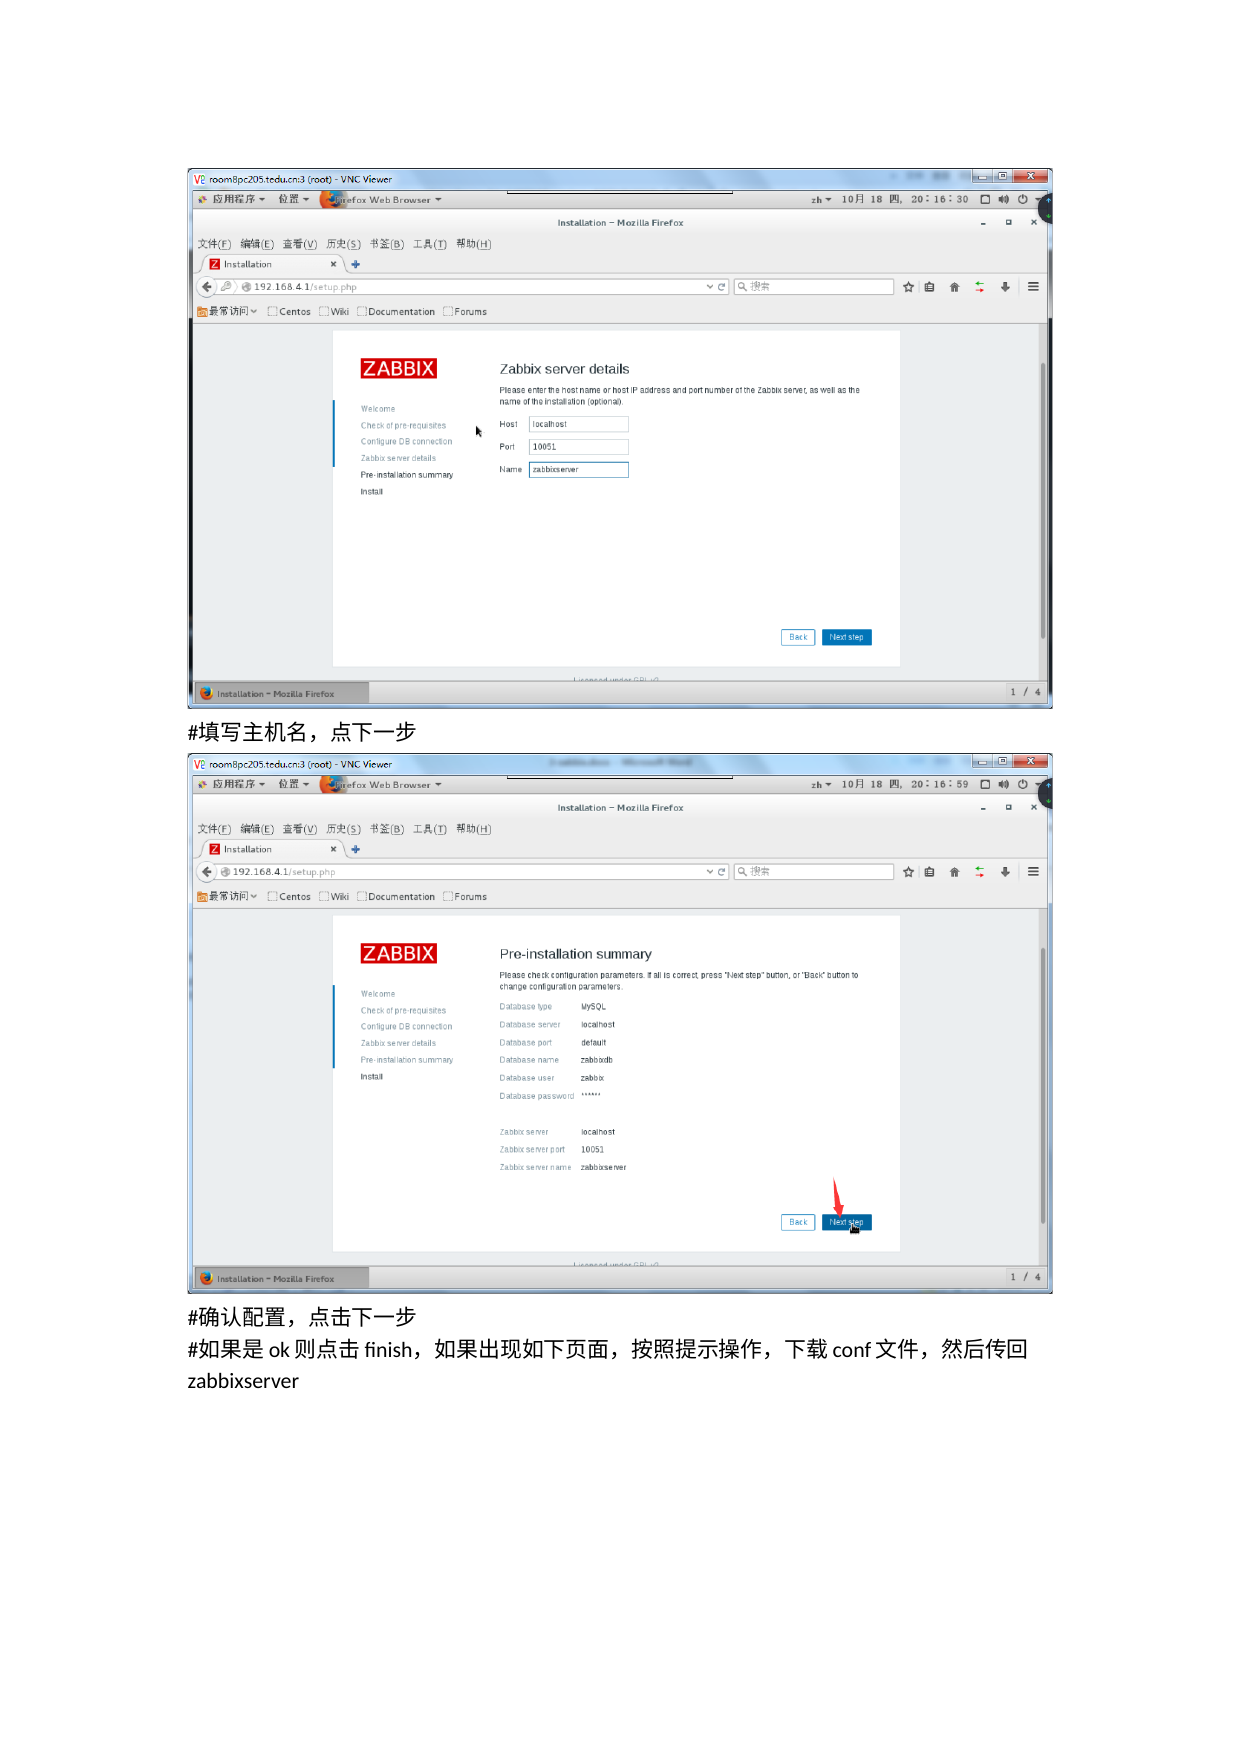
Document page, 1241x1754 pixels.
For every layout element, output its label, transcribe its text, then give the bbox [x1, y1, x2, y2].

text #如果是ok则点击finish，如果出现如下页面，按照提示操作，下载conf文件，然后传回zabbixserver [187, 1332, 1053, 1397]
picture [187, 753, 1053, 1294]
text #填写主机名，点下一步 [187, 714, 1053, 747]
picture [187, 168, 1053, 709]
text #确认配置，点击下一步 [187, 1299, 1053, 1332]
